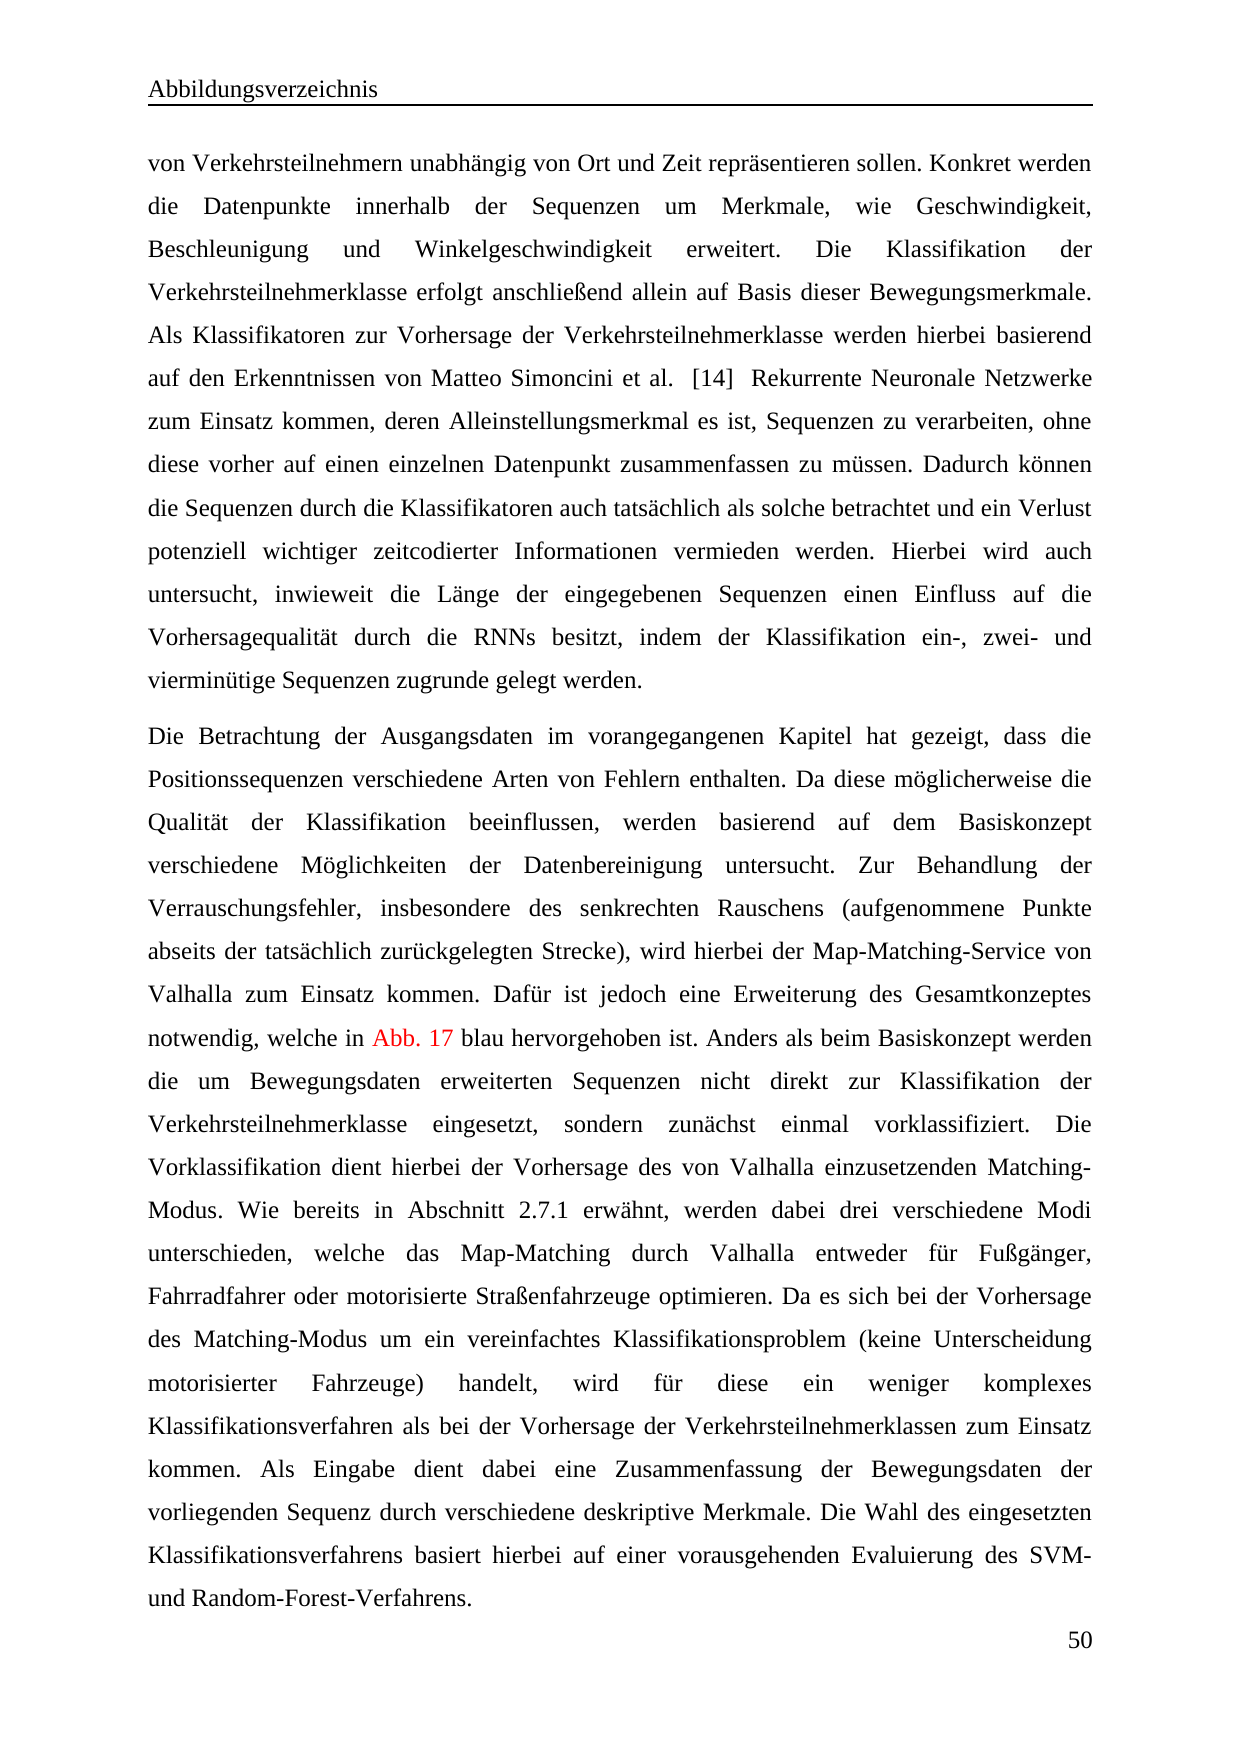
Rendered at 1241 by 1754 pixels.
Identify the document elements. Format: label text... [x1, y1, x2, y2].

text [148, 148, 1093, 694]
text Die Betrachtung der Ausgangsdaten im vorangegangenen Kapitel hat gezeigt, dass die Positionssequenzen verschiedene Arten von Fehlern enthalten. Da diese möglicherweise die Qualität der Klassifikation beeinflussen, werden basierend auf dem Basiskonzept verschiedene Möglichkeiten der Datenbereinigung untersucht. Zur Behandlung der Verrauschungsfehler, insbesondere des senkrechten Rauschens (aufgenommene Punkte abseits der tatsächlich zurückgelegten Strecke), wird hierbei der Map-Matching-Service von Valhalla zum Einsatz kommen. Dafür ist jedoch eine Erweiterung des Gesamtkonzeptes notwendig, welche in Abb. 17 blau hervorgehoben ist. Anders als beim Basiskonzept werden die um Bewegungsdaten erweiterten Sequenzen nicht direkt zur Klassifikation der Verkehrsteilnehmerklasse eingesetzt, sondern zunächst einmal vorklassifiziert. Die Vorklassifikation dient hierbei der Vorhersage des von Valhalla einzusetzenden Matching-Modus. Wie bereits in Abschnitt 2.7.1 erwähnt, werden dabei drei verschiedene Modi unterschieden, welche das Map-Matching durch Valhalla entweder für Fußgänger, Fahrradfahrer oder motorisierte Straßenfahrzeuge optimieren. Da es sich bei der Vorhersage des Matching-Modus um ein vereinfachtes Klassifikationsproblem (keine Unterscheidung motorisierter Fahrzeuge) handelt, wird für diese ein weniger komplexes Klassifikationsverfahren als bei der Vorhersage der Verkehrsteilnehmerklassen zum Einsatz kommen. Als Eingabe dient dabei eine Zusammenfassung der Bewegungsdaten der vorliegenden Sequenz durch verschiedene deskriptive Merkmale. Die Wahl des eingesetzten Klassifikationsverfahrens basiert hierbei auf einer vorausgehenden Evaluierung des SVM- und Random-Forest-Verfahrens. [148, 721, 1093, 1612]
